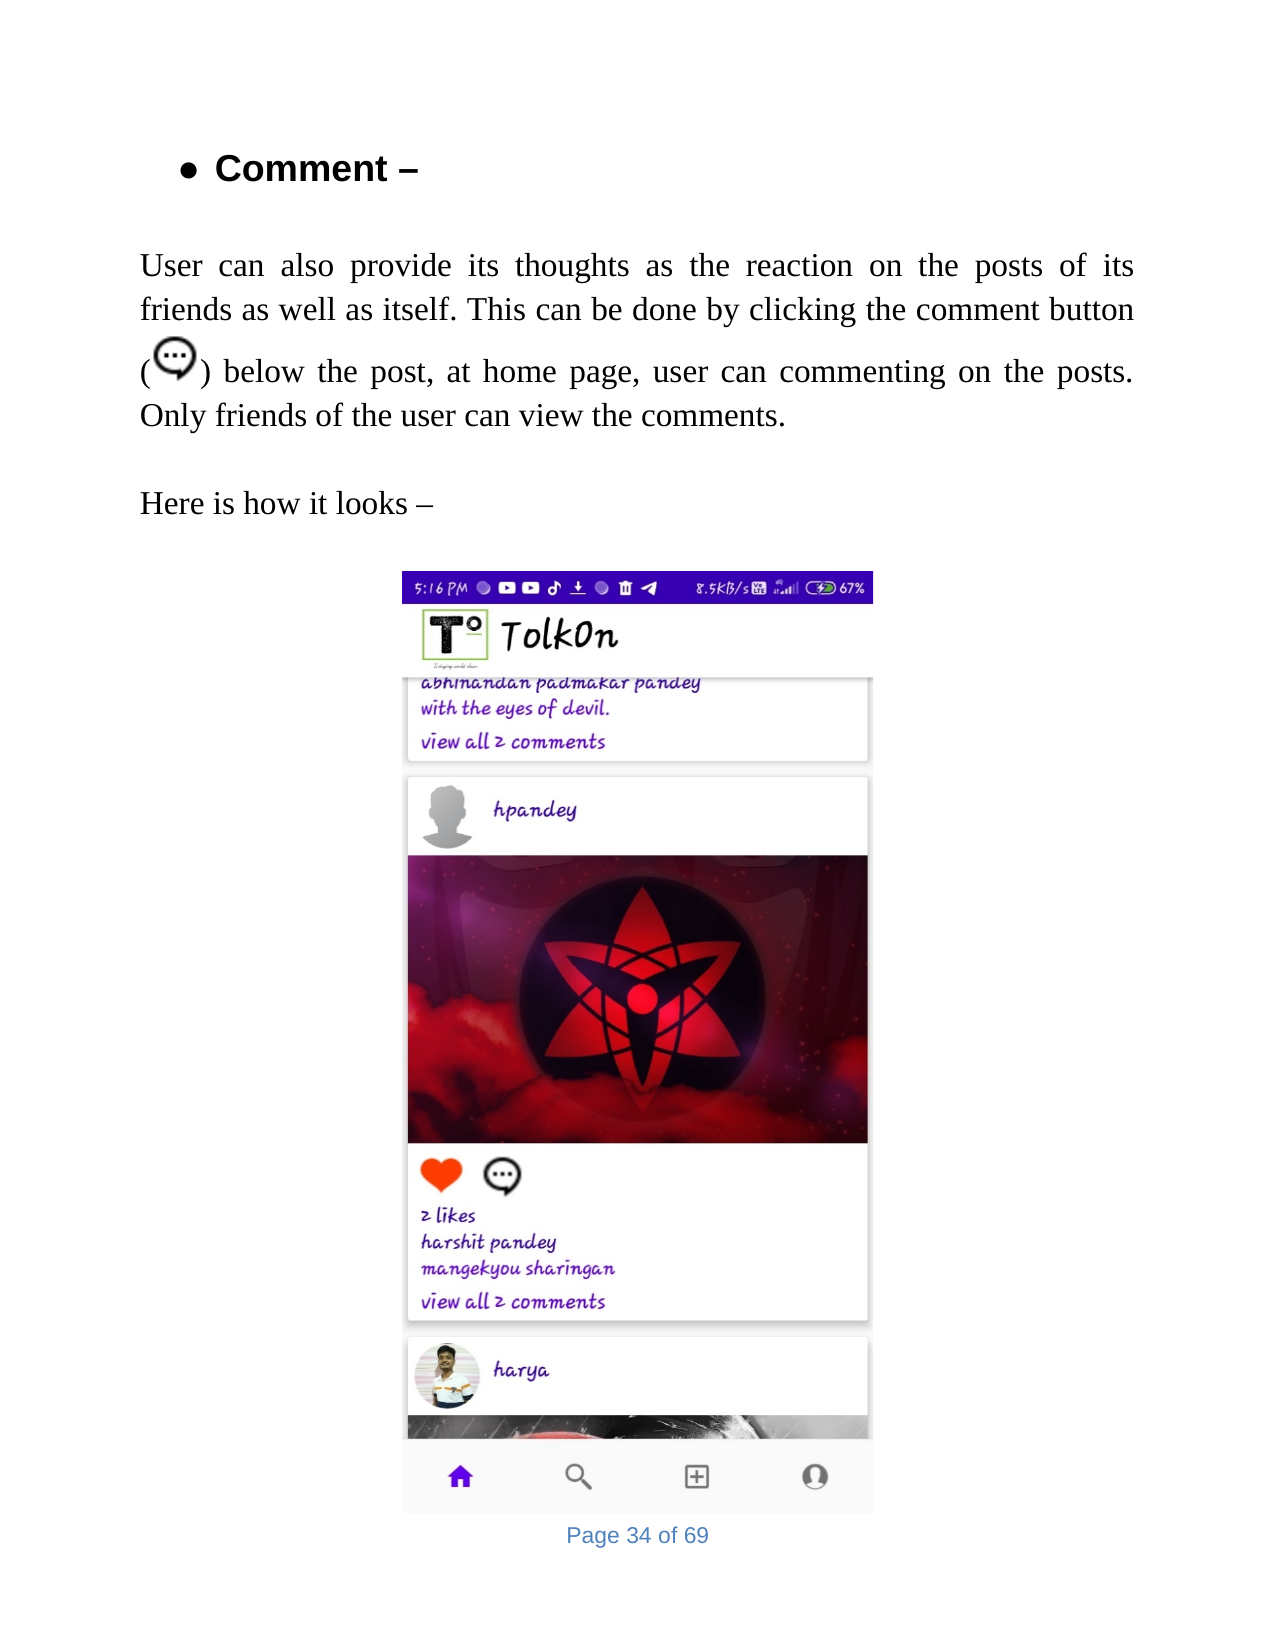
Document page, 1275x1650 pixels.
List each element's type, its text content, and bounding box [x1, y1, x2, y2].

list Comment – [177, 146, 1135, 189]
picture [150, 333, 200, 383]
picture [402, 571, 874, 1513]
text User can also provide its thoughts as the reaction on the posts of its friends as well as itself. This can be done by clicking the comment button () below the post, at home page, user can commenting on the posts. Only friends of the user can view the comments. [139, 245, 1135, 434]
text Here is how it looks – [139, 483, 1135, 522]
